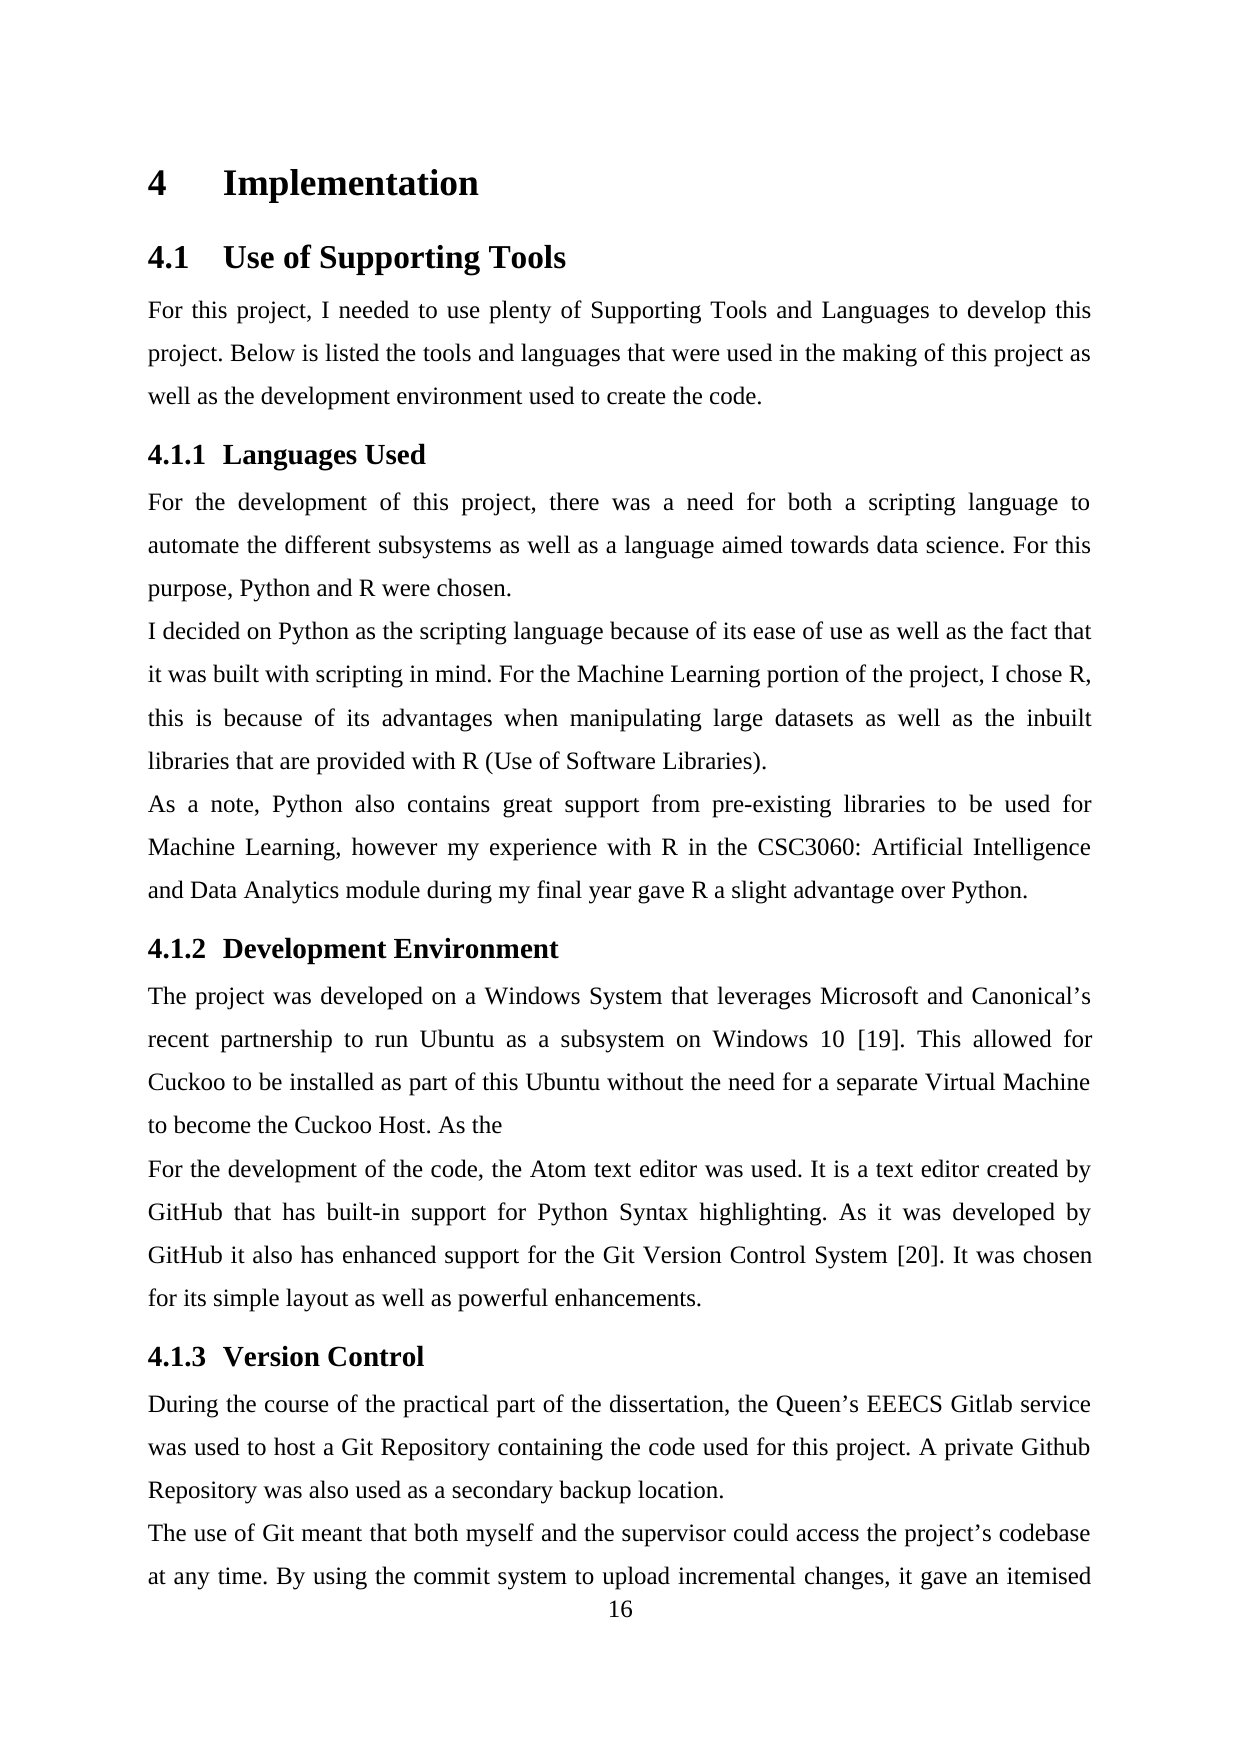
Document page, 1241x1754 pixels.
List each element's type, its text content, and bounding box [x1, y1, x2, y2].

text During the course of the practical part of the dissertation, the Queen’s EEECS Gitlab service was used to host a Git Repository containing the code used for this project. A private Github Repository was also used as a secondary backup location. [148, 1389, 1092, 1504]
subtitle Implementation [148, 160, 1092, 203]
subtitle Development Environment [148, 931, 1092, 964]
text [148, 1518, 1092, 1590]
text As a note, Python also contains great support from pre-existing libraries to be used for Machine Learning, however my experience with R in the CSC3060: Artificial Intelligence and Data Analytics module during my final year gave R a slight advantage over Python. [148, 789, 1092, 904]
text For the development of this project, there was a need for both a scripting language to automate the different subsystems as well as a language aimed towards data science. For this purpose, Python and R were chosen. [148, 487, 1092, 602]
text I decided on Python as the scripting language because of its ease of use as well as the fact that it was built with scripting in mind. For the Machine Learning portion of the project, I chose R, this is because of its advantages when manipulating large datasets as well as the inbuilt libraries that are provided with R (Use of Software Libraries). [148, 616, 1092, 774]
text The project was developed on a Windows System that leverages Microsoft and Canonical’s recent partnership to run Ubuntu as a subsystem on Windows 10 . This allowed for Cuckoo to be installed as part of this Ubuntu without the need for a separate Virtual Machine to become the Cuckoo Host. As the [148, 981, 1092, 1139]
text For this project, I needed to use plenty of Supporting Tools and Languages to develop this project. Below is listed the tools and languages that were used in the making of this project as well as the development environment used to create the code. [148, 295, 1092, 410]
text For the development of the code, the Atom text editor was used. It is a text editor created by GitHub that has built-in support for Python Syntax highlighting. As it was developed by GitHub it also has enhanced support for the Git Version Control System . It was chosen for its simple layout as well as powerful enhancements. [148, 1154, 1092, 1312]
subtitle Use of Supporting Tools [148, 237, 1092, 276]
subtitle Languages Used [148, 437, 1092, 470]
subtitle Version Control [148, 1339, 1092, 1372]
